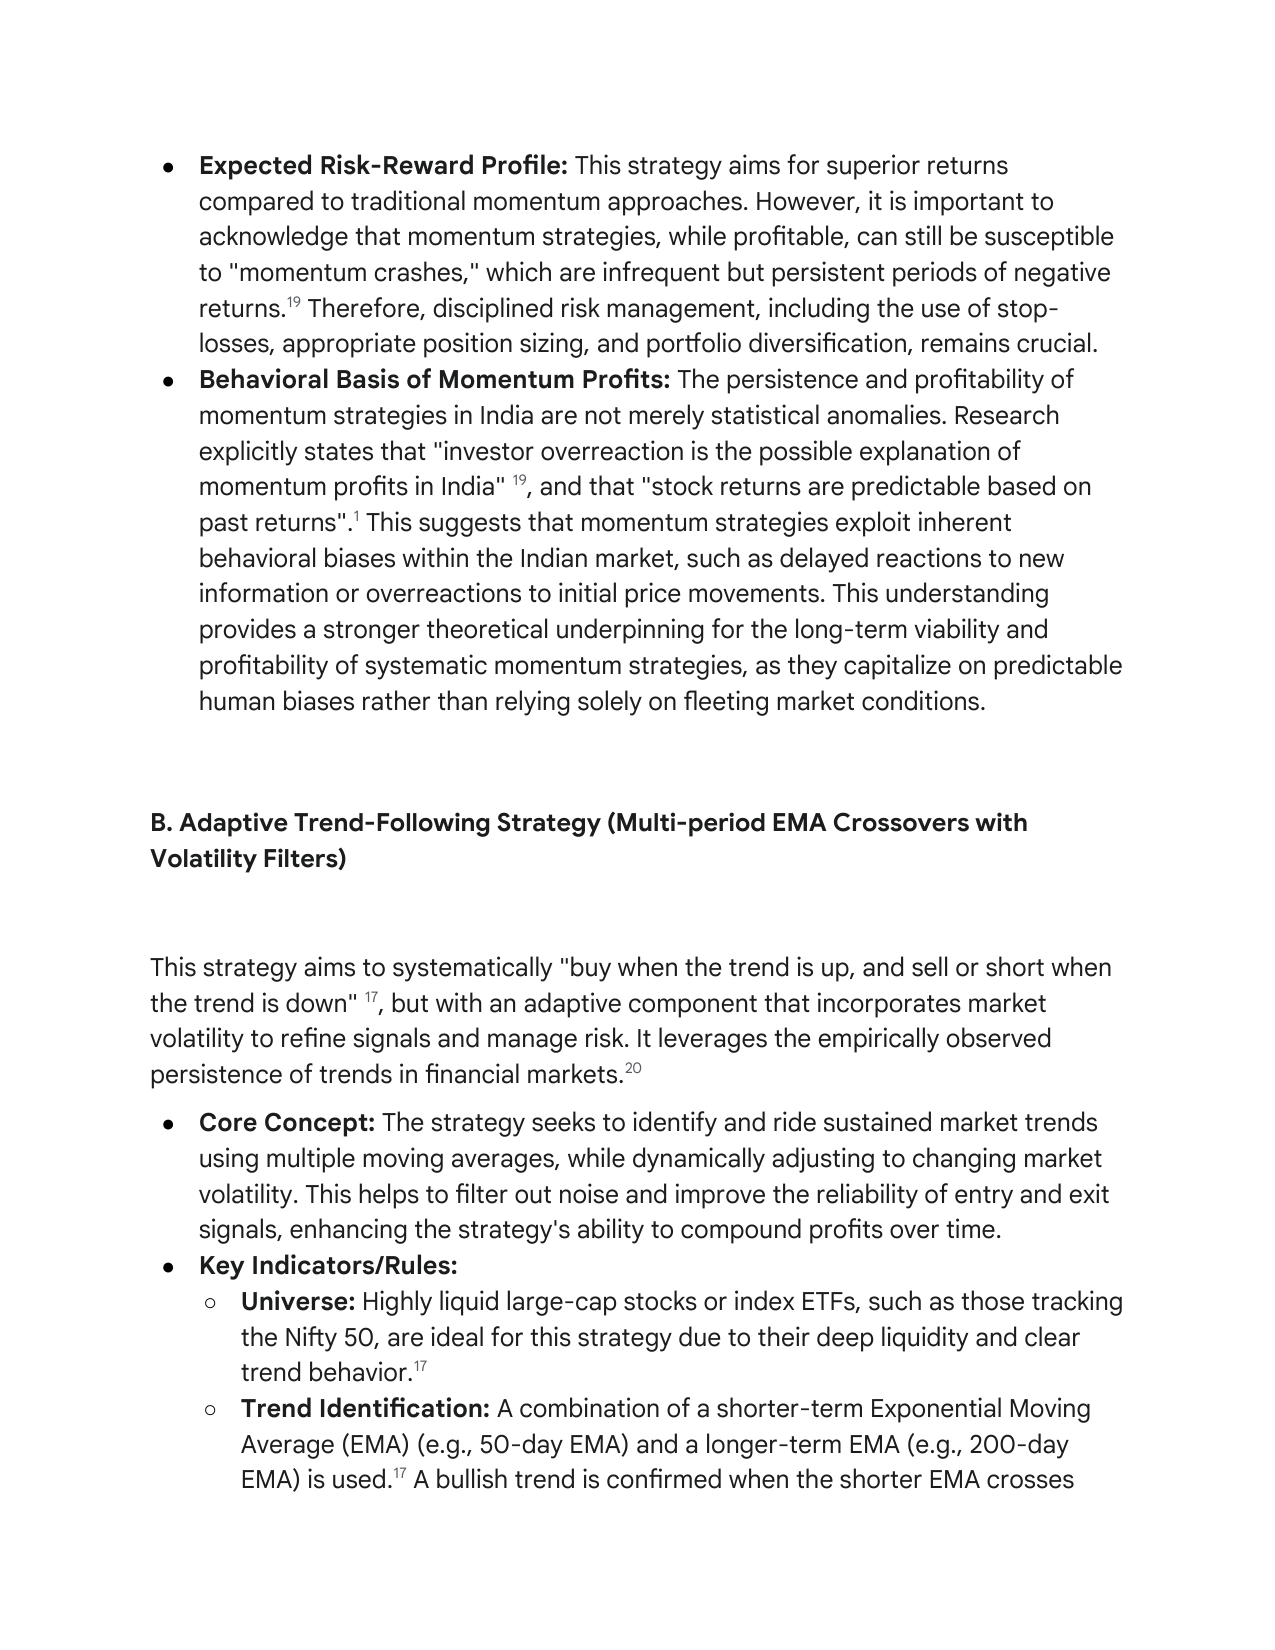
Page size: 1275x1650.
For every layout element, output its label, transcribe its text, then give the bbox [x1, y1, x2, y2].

subtitle B. Adaptive Trend-Following Strategy (Multi-period EMA Crossovers with Volatility Filters) [150, 807, 1125, 874]
list Behavioral Basis of Momentum Profits: The persistence and profitability of momentum strategies in India are not merely statistical anomalies. Research explicitly states that "investor overreaction is the possible explanation of momentum profits in India" 19, and that "stock returns are predictable based on past returns".1 This suggests that momentum strategies exploit inherent behavioral biases within the Indian market, such as delayed reactions to new information or overreactions to initial price movements. This understanding provides a stronger theoretical underpinning for the long-term viability and profitability of systematic momentum strategies, as they capitalize on predictable human biases rather than relying solely on fleeting market conditions. [161, 364, 1125, 717]
list Core Concept: The strategy seeks to identify and ride sustained market trends using multiple moving averages, while dynamically adjusting to changing market volatility. This helps to filter out noise and improve the reliability of entry and exit signals, enhancing the strategy's ability to compound profits over time. [161, 1107, 1125, 1246]
list Expected Risk-Reward Profile: This strategy aims for superior returns compared to traditional momentum approaches. However, it is important to acknowledge that momentum strategies, while profitable, can still be susceptible to "momentum crashes," which are infrequent but persistent periods of negative returns.19 Therefore, disciplined risk management, including the use of stop-losses, appropriate position sizing, and portfolio diversification, remains crucial. [161, 150, 1125, 360]
list Key Indicators/Rules: [161, 1250, 1125, 1282]
text This strategy aims to systematically "buy when the trend is up, and sell or short when the trend is down" 17, but with an adaptive component that incorporates market volatility to refine signals and manage risk. It leverages the empirically observed persistence of trends in financial markets.20 [150, 952, 1125, 1091]
list Universe: Highly liquid large-cap stocks or index ETFs, such as those tracking the Nifty 50, are ideal for this strategy due to their deep liquidity and clear trend behavior.17 [203, 1286, 1125, 1389]
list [203, 1393, 1125, 1496]
